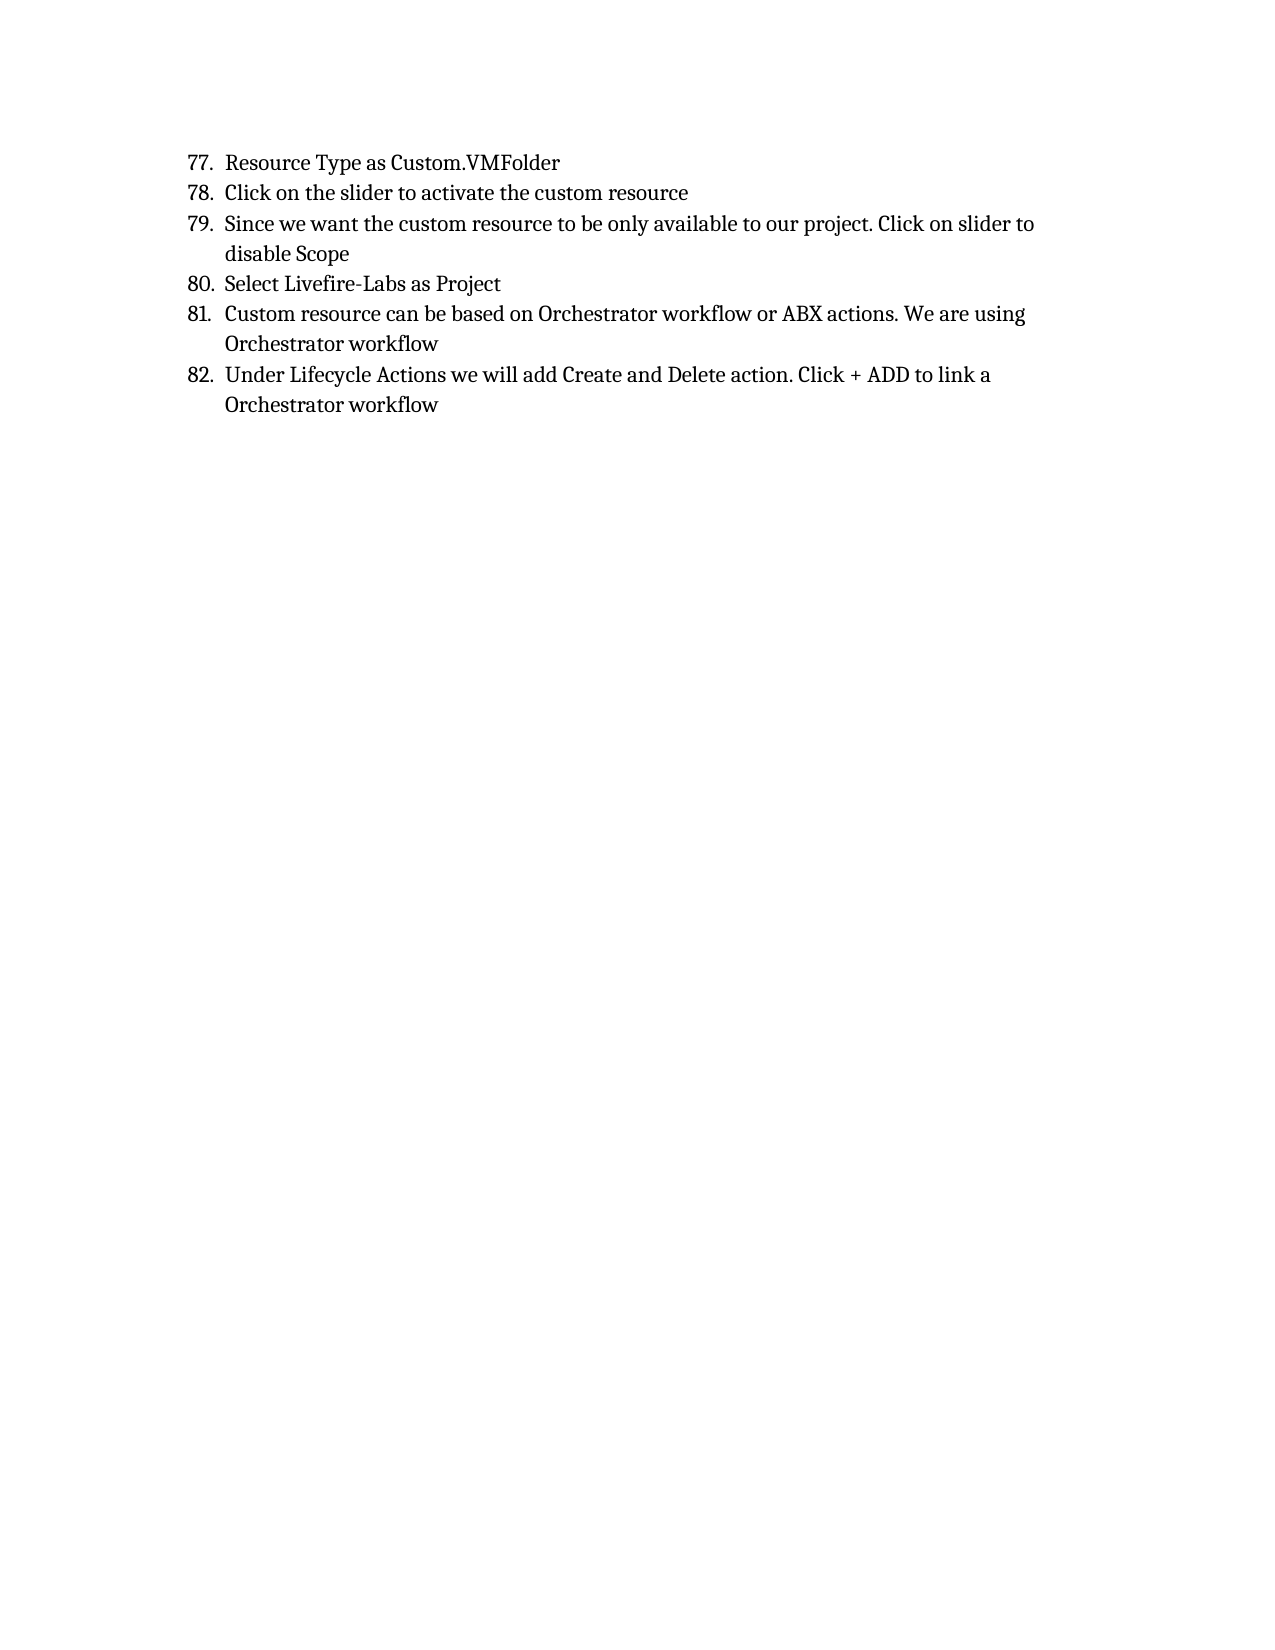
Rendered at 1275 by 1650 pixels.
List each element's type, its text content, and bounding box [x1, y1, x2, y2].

list Custom resource can be based on Orchestrator workflow or ABX actions. We are using Orchestrator workflow [187, 301, 1087, 358]
list Click on the slider to activate the custom resource [187, 180, 1087, 207]
list Since we want the custom resource to be only available to our project. Click on slider to disable Scope [187, 210, 1087, 267]
list Under Lifecycle Actions we will add Create and Delete action. Click + ADD to link a Orchestrator workflow [187, 361, 1087, 418]
list Select Livefire-Labs as Project [187, 271, 1087, 297]
list Resource Type as Custom.VMFolder [187, 150, 1087, 176]
